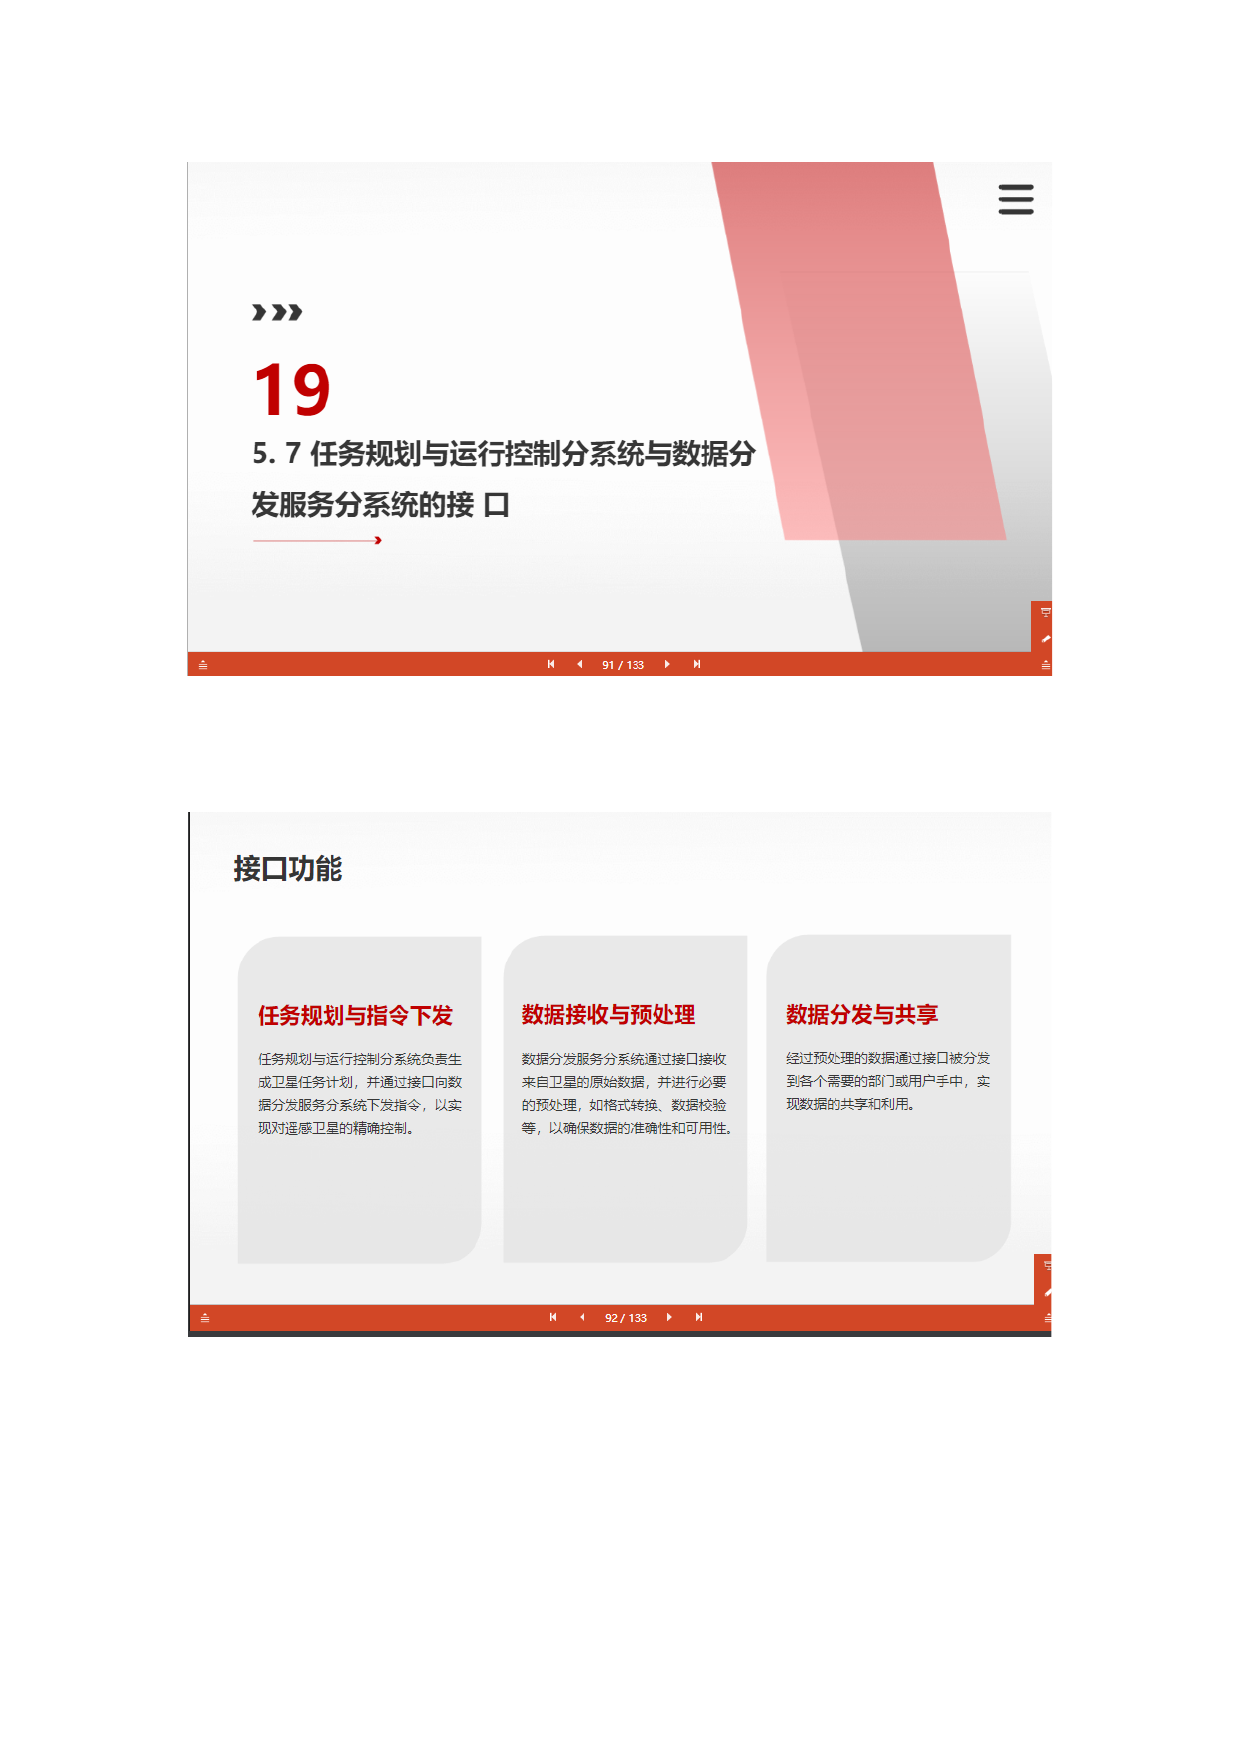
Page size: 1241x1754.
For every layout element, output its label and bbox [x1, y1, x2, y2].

picture [187, 812, 1052, 1337]
picture [187, 162, 1053, 676]
